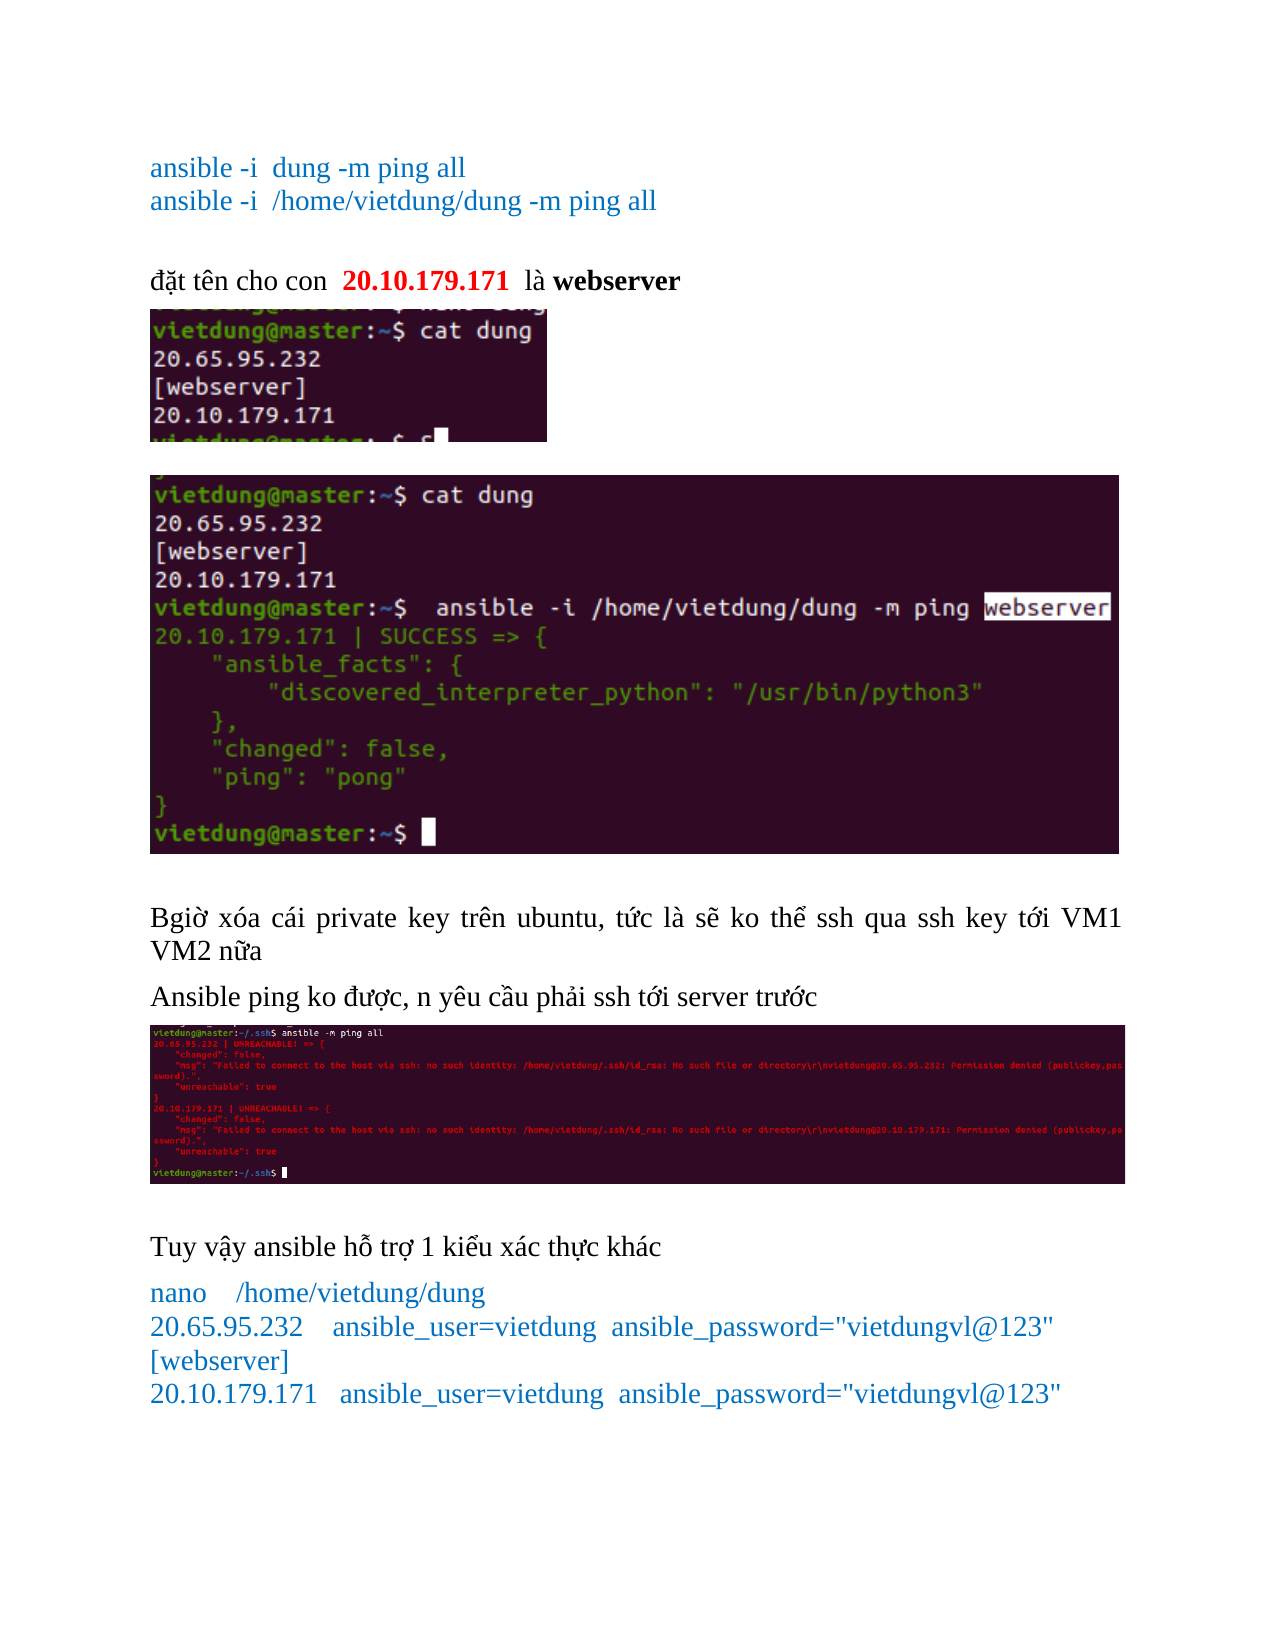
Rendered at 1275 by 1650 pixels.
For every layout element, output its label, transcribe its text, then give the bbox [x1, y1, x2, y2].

text nano /home/vietdung/dung [150, 1276, 1125, 1309]
text Tuy vậy ansible hỗ trợ 1 kiểu xác thực khác [150, 1229, 1125, 1263]
text đặt tên cho con 20.10.179.171 là webserver [150, 263, 1125, 297]
text ansible -i /home/vietdung/dung -m ping all [150, 183, 1125, 217]
picture [150, 309, 547, 442]
text 20.65.95.232 ansible_user=vietdung ansible_password="vietdungvl@123" [150, 1309, 1125, 1343]
text 20.10.179.171 ansible_user=vietdung ansible_password="vietdungvl@123" [150, 1376, 1125, 1410]
picture [150, 1025, 1125, 1184]
text Ansible ping ko được, n yêu cầu phải ssh tới server trước [150, 979, 1125, 1013]
text [webserver] [150, 1343, 1125, 1376]
text ansible -i dung -m ping all [150, 150, 1125, 183]
picture [150, 475, 1119, 854]
text Bgiờ xóa cái private key trên ubuntu, tức là sẽ ko thể ssh qua ssh key tới VM1 VM2 nữa [150, 900, 1125, 967]
